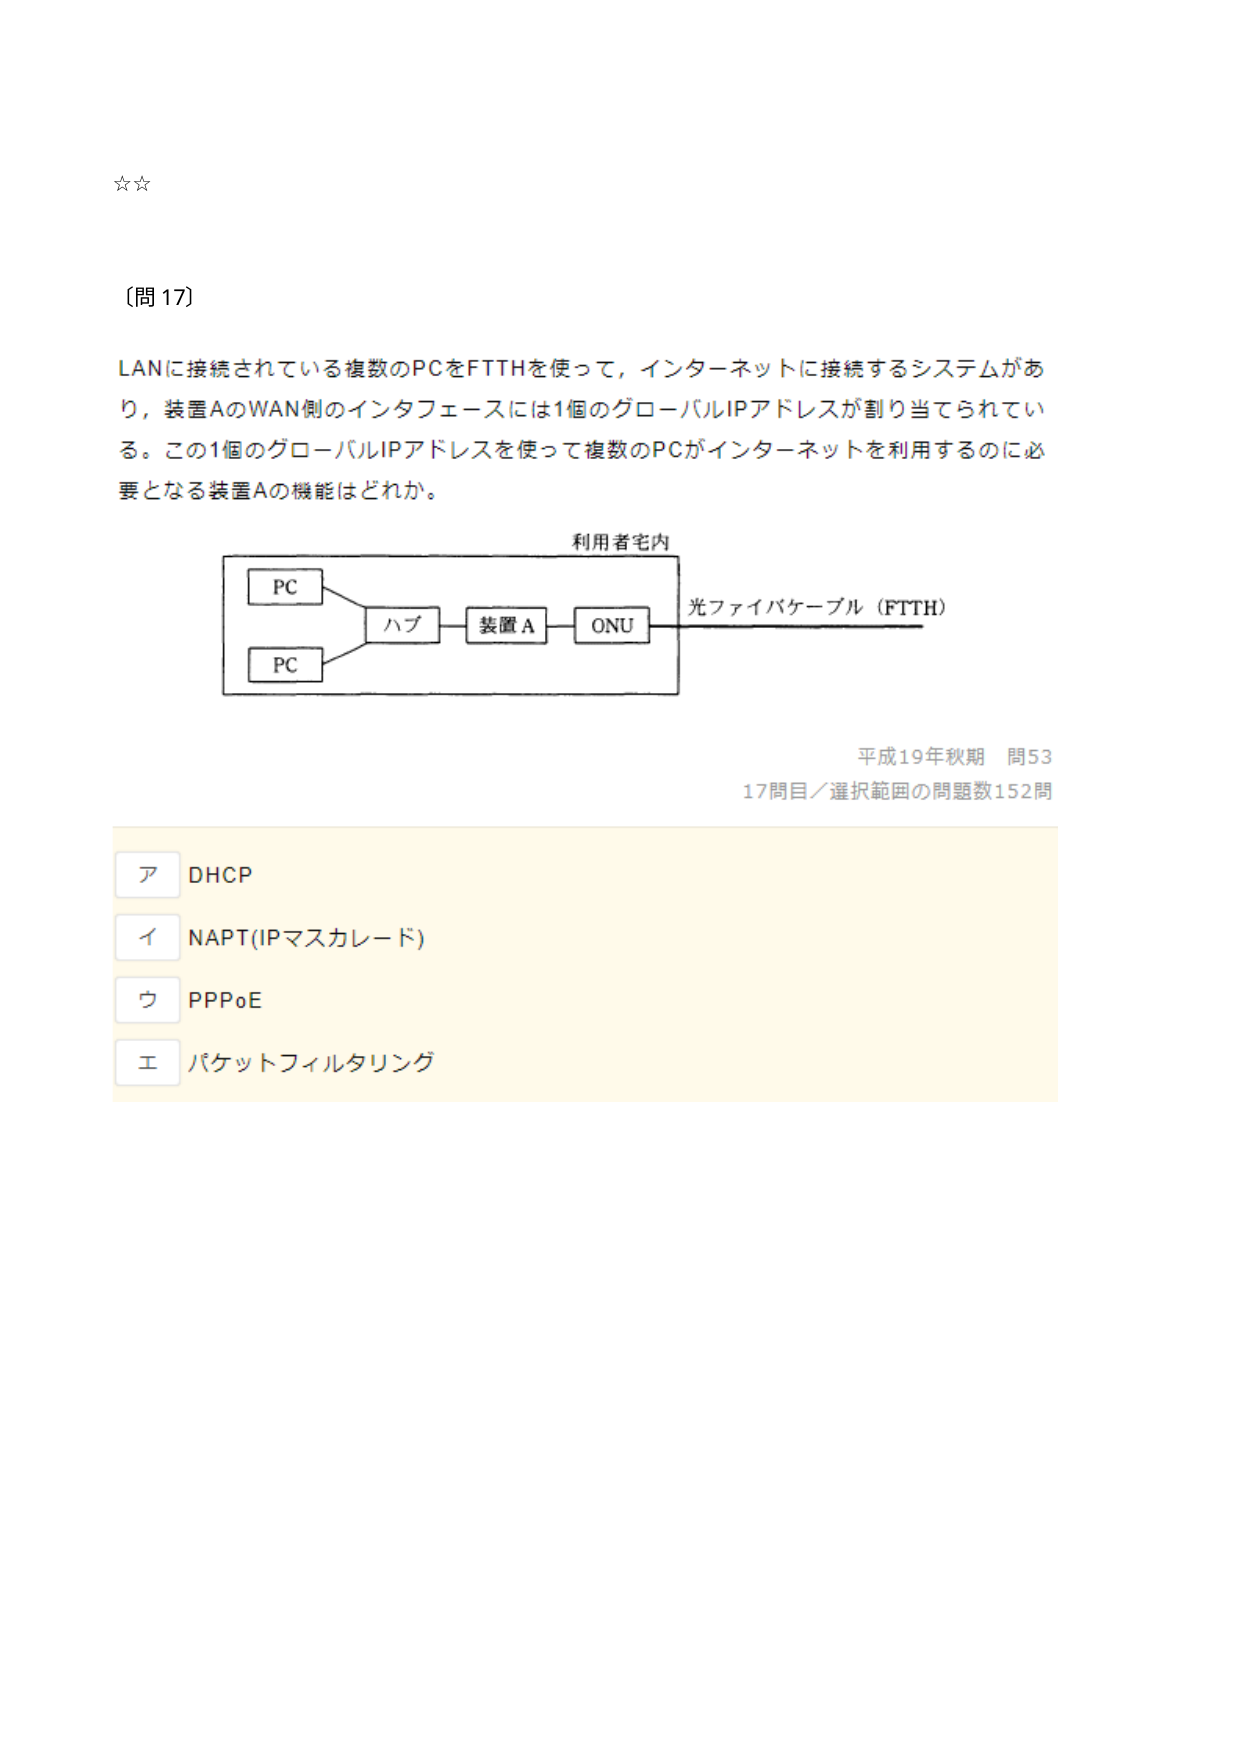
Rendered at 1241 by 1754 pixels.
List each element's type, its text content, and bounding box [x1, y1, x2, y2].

text 〔問17〕 [112, 277, 1128, 314]
text ☆☆ [112, 164, 1128, 202]
picture [112, 352, 1058, 1102]
